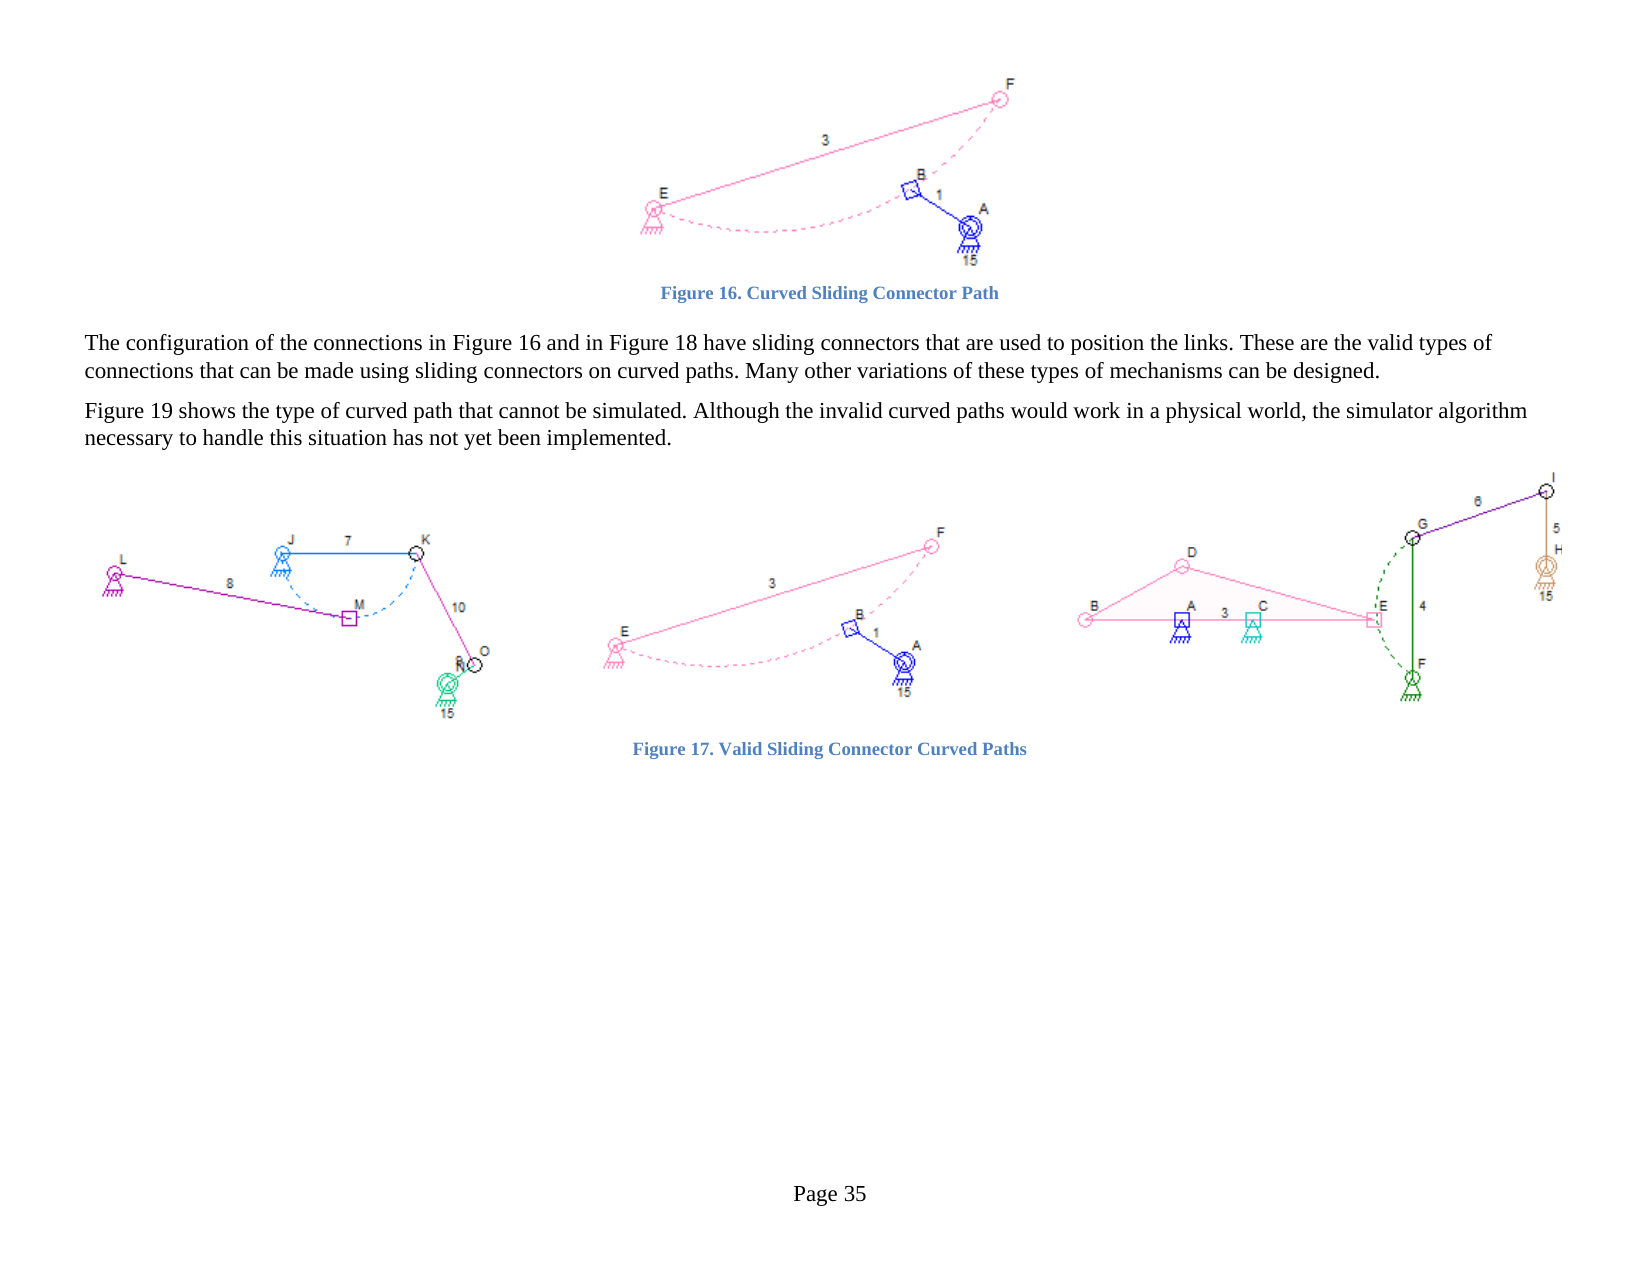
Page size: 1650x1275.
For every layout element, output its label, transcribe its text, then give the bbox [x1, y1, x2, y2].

text Figure 19 shows the type of curved path that cannot be simulated. Although the invalid curved paths would work in a physical world, the simulator algorithm necessary to handle this situation has not yet been implemented. [84, 397, 1575, 451]
text The configuration of the connections in Figure 16 and in Figure 18 have sliding connectors that are used to position the links. These are the valid types of connections that can be made using sliding connectors on curved paths. Many other variations of these types of mechanisms can be designed. [84, 329, 1575, 383]
picture [97, 464, 1562, 724]
picture [636, 75, 1023, 269]
